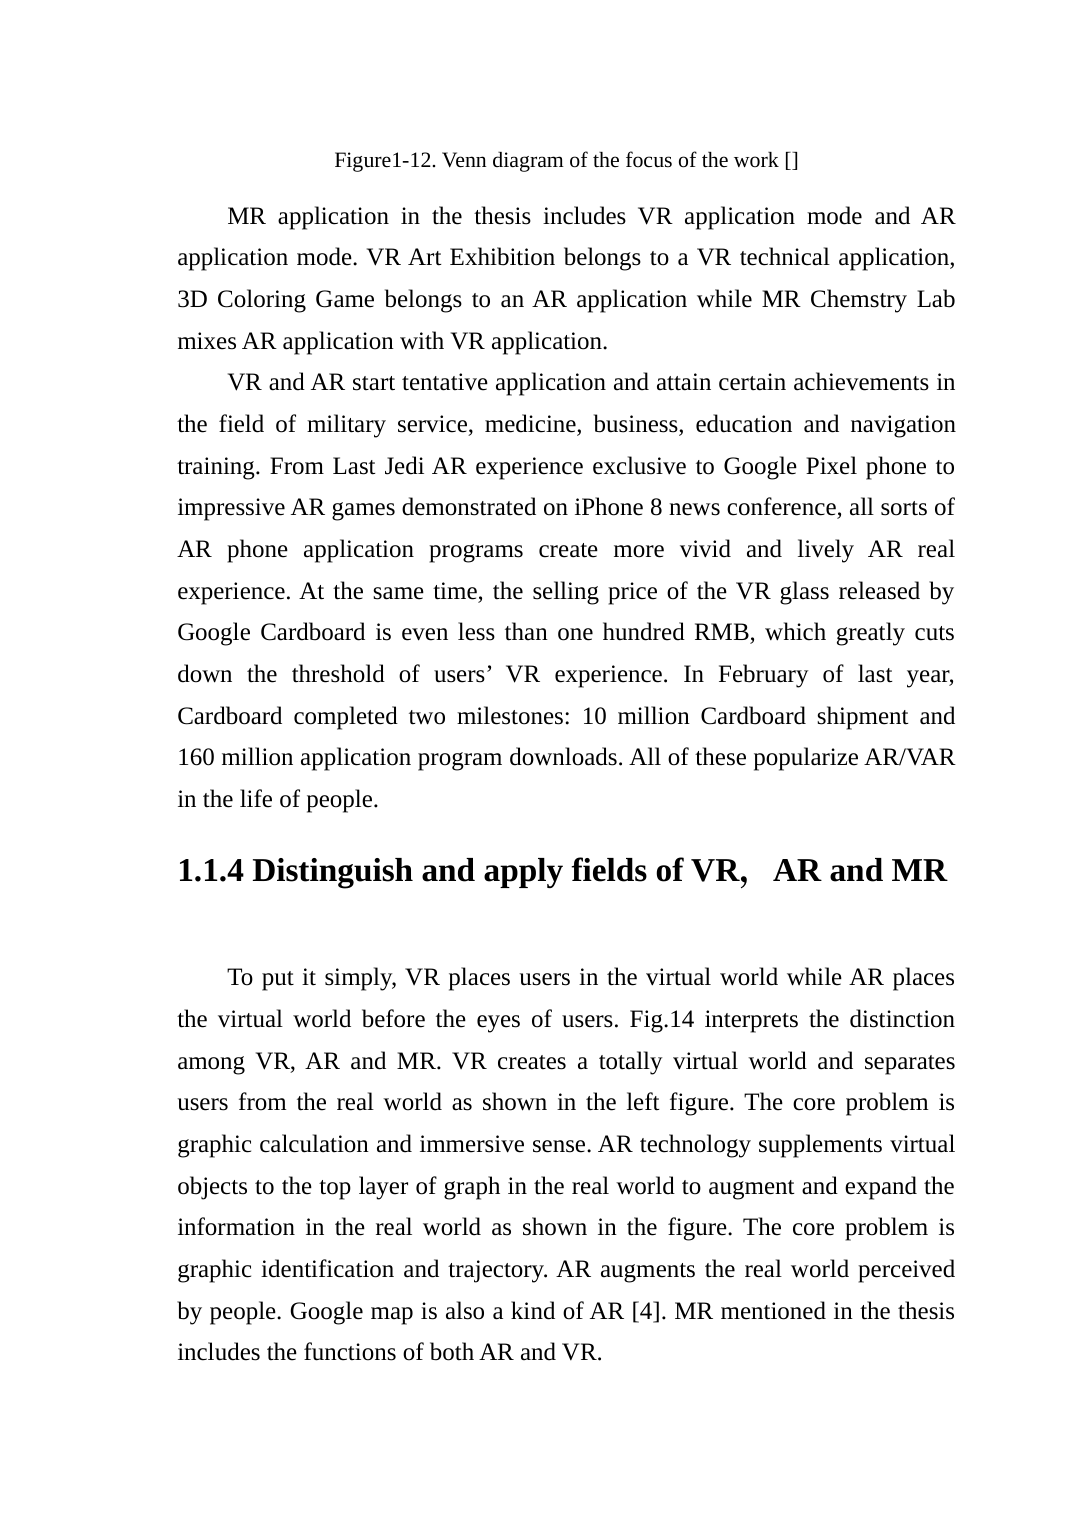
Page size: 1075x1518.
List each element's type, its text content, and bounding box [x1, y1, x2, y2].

text VR and AR start tentative application and attain certain achievements in the field of military service, medicine, business, education and navigation training. From Last Jedi AR experience exclusive to Google Pixel phone to impressive AR games demonstrated on iPhone 8 news conference, all sorts of AR phone application programs create more vivid and lively AR real experience. At the same time, the selling price of the VR glass released by Google Cardboard is even less than one hundred RMB, which greatly cuts down the threshold of users’ VR experience. In February of last year, Cardboard completed two milestones: 10 million Cardboard shipment and 160 million application program downloads. All of these popularize AR/VAR in the life of people. [177, 357, 956, 816]
text To put it simply, VR places users in the virtual world while AR places the virtual world before the eyes of users. Fig.14 interprets the distinction among VR, AR and MR. VR creates a totally virtual world and separates users from the real world as shown in the left figure. The core problem is graphic calculation and immersive sense. AR technology supplements virtual objects to the top layer of graph in the real world to augment and expand the information in the real world as shown in the figure. The core problem is graphic identification and trajectory. AR augments the real world perceived by people. Google map is also a kind of AR [4]. MR mentioned in the thesis includes the functions of both AR and VR. [177, 952, 956, 1369]
text 1.1.4 Distinguish and apply fields of VR，AR and MR [177, 843, 956, 891]
text Figure1-12. Venn diagram of the focus of the work [] [177, 147, 956, 172]
text MR application in the thesis includes VR application mode and AR application mode. VR Art Exhibition belongs to a VR technical application, 3D Coloring Game belongs to an AR application while MR Chemstry Lab mixes AR application with VR application. [177, 191, 956, 357]
